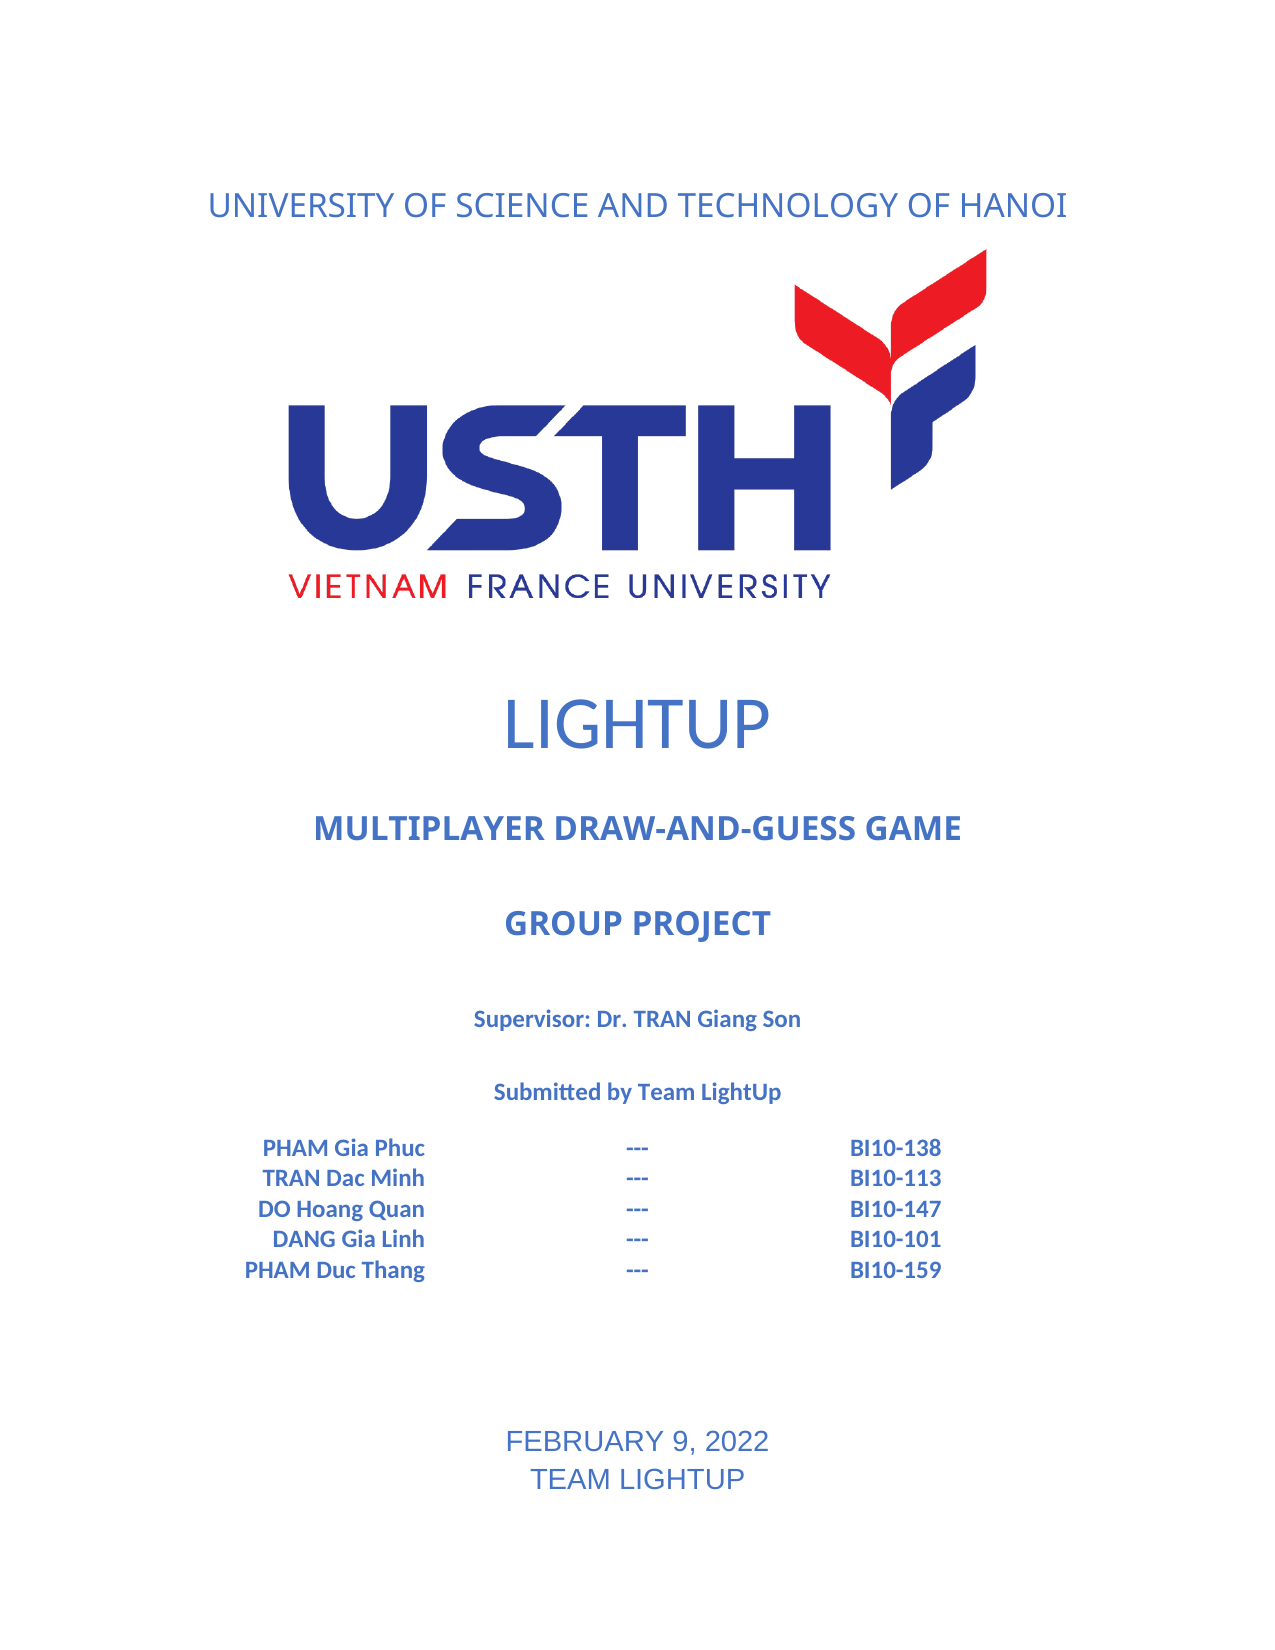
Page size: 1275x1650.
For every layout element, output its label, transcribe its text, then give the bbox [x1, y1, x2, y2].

text TRAN Dac Minh [150, 1163, 425, 1193]
text --- [500, 1193, 775, 1224]
text BI10-101 [850, 1224, 1125, 1254]
text GROUP PROJECT [150, 900, 1125, 945]
text BI10-113 [850, 1163, 1125, 1193]
text PHAM Gia Phuc [150, 1132, 425, 1163]
text --- [500, 1224, 775, 1254]
text --- [500, 1254, 775, 1285]
text UNIVERSITY OF SCIENCE AND TECHNOLOGY OF HANOI [150, 182, 1125, 228]
text DANG Gia Linh [150, 1224, 425, 1254]
text PHAM Duc Thang [150, 1254, 425, 1285]
text LIGHTUP [150, 675, 1125, 779]
text BI10-159 [850, 1254, 1125, 1285]
text DO Hoang Quan [150, 1193, 425, 1224]
text Submitted by Team LightUp [150, 1077, 1125, 1107]
text MULTIPLAYER DRAW-AND-GUESS GAME [150, 804, 1125, 850]
text Supervisor: Dr. TRAN Giang Son [150, 1003, 1125, 1033]
text BI10-147 [850, 1193, 1125, 1224]
text --- [500, 1163, 775, 1193]
text --- [500, 1132, 775, 1163]
picture [288, 248, 987, 598]
text BI10-138 [850, 1132, 1125, 1163]
